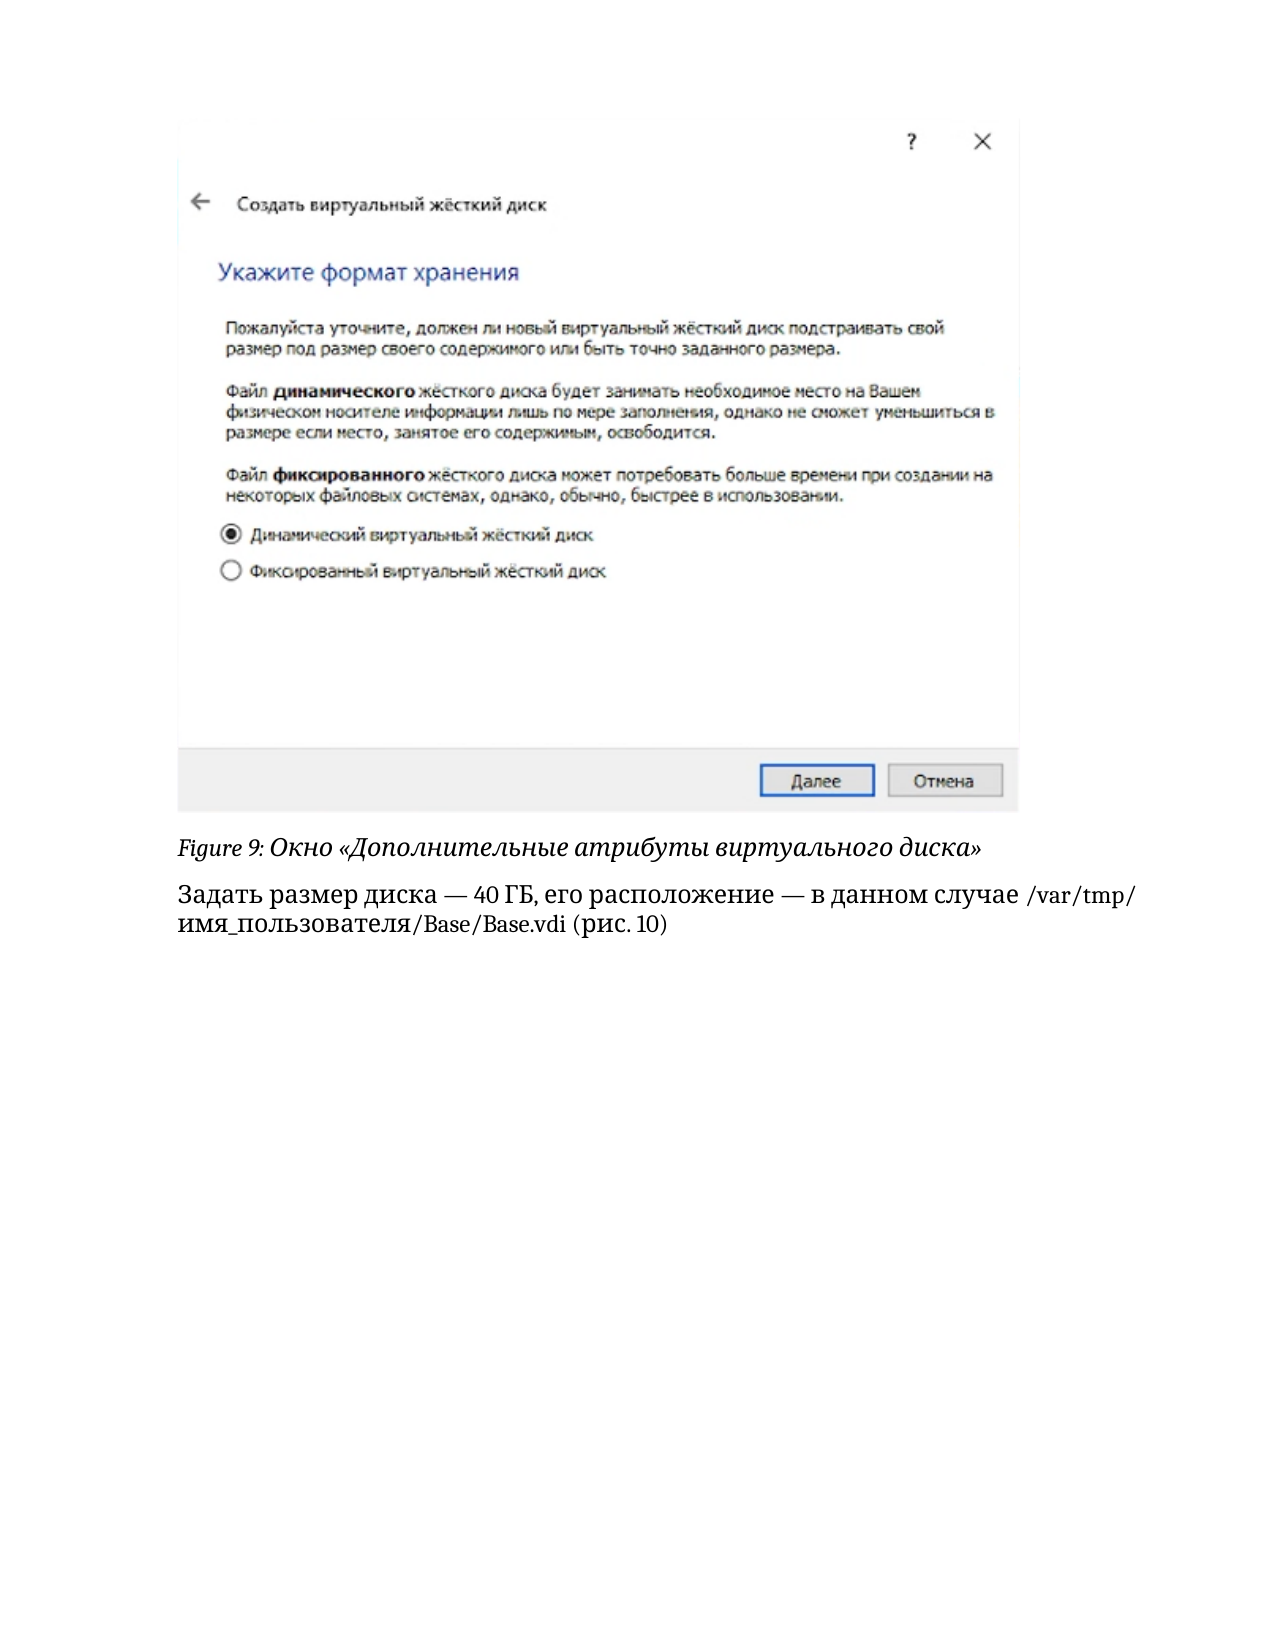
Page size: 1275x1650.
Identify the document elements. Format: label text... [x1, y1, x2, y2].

picture [177, 118, 1021, 813]
text Figure 9: Окно «Дополнительные атрибуты виртуального диска» [177, 834, 1186, 862]
text Задать размер диска — 40 ГБ, его расположение — в данном случае /var/tmp/ имя_пользователя/Base/Base.vdi (рис. 10) [177, 881, 1186, 939]
